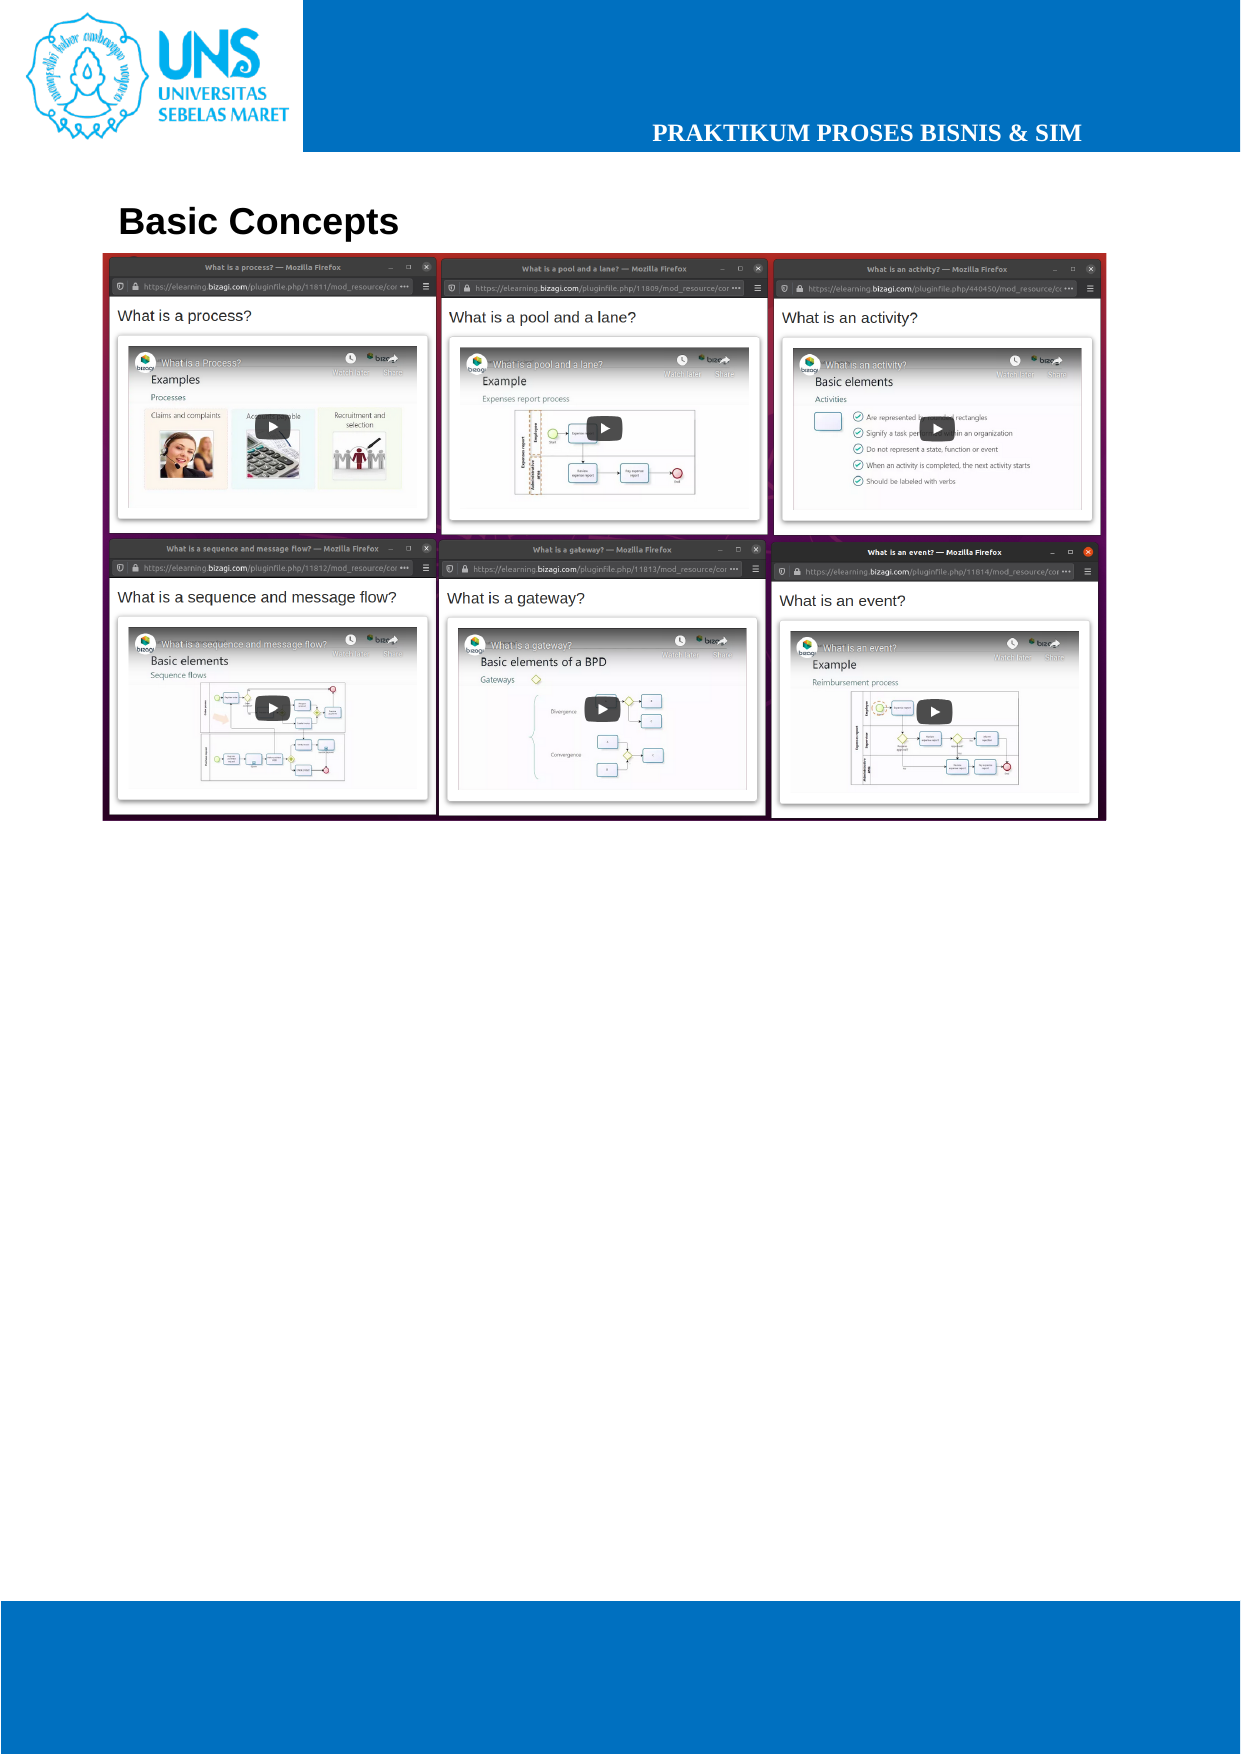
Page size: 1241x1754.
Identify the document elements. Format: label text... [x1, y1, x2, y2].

picture [25, 0, 1241, 152]
picture [102, 253, 1107, 821]
subtitle Basic Concepts [118, 199, 1122, 242]
